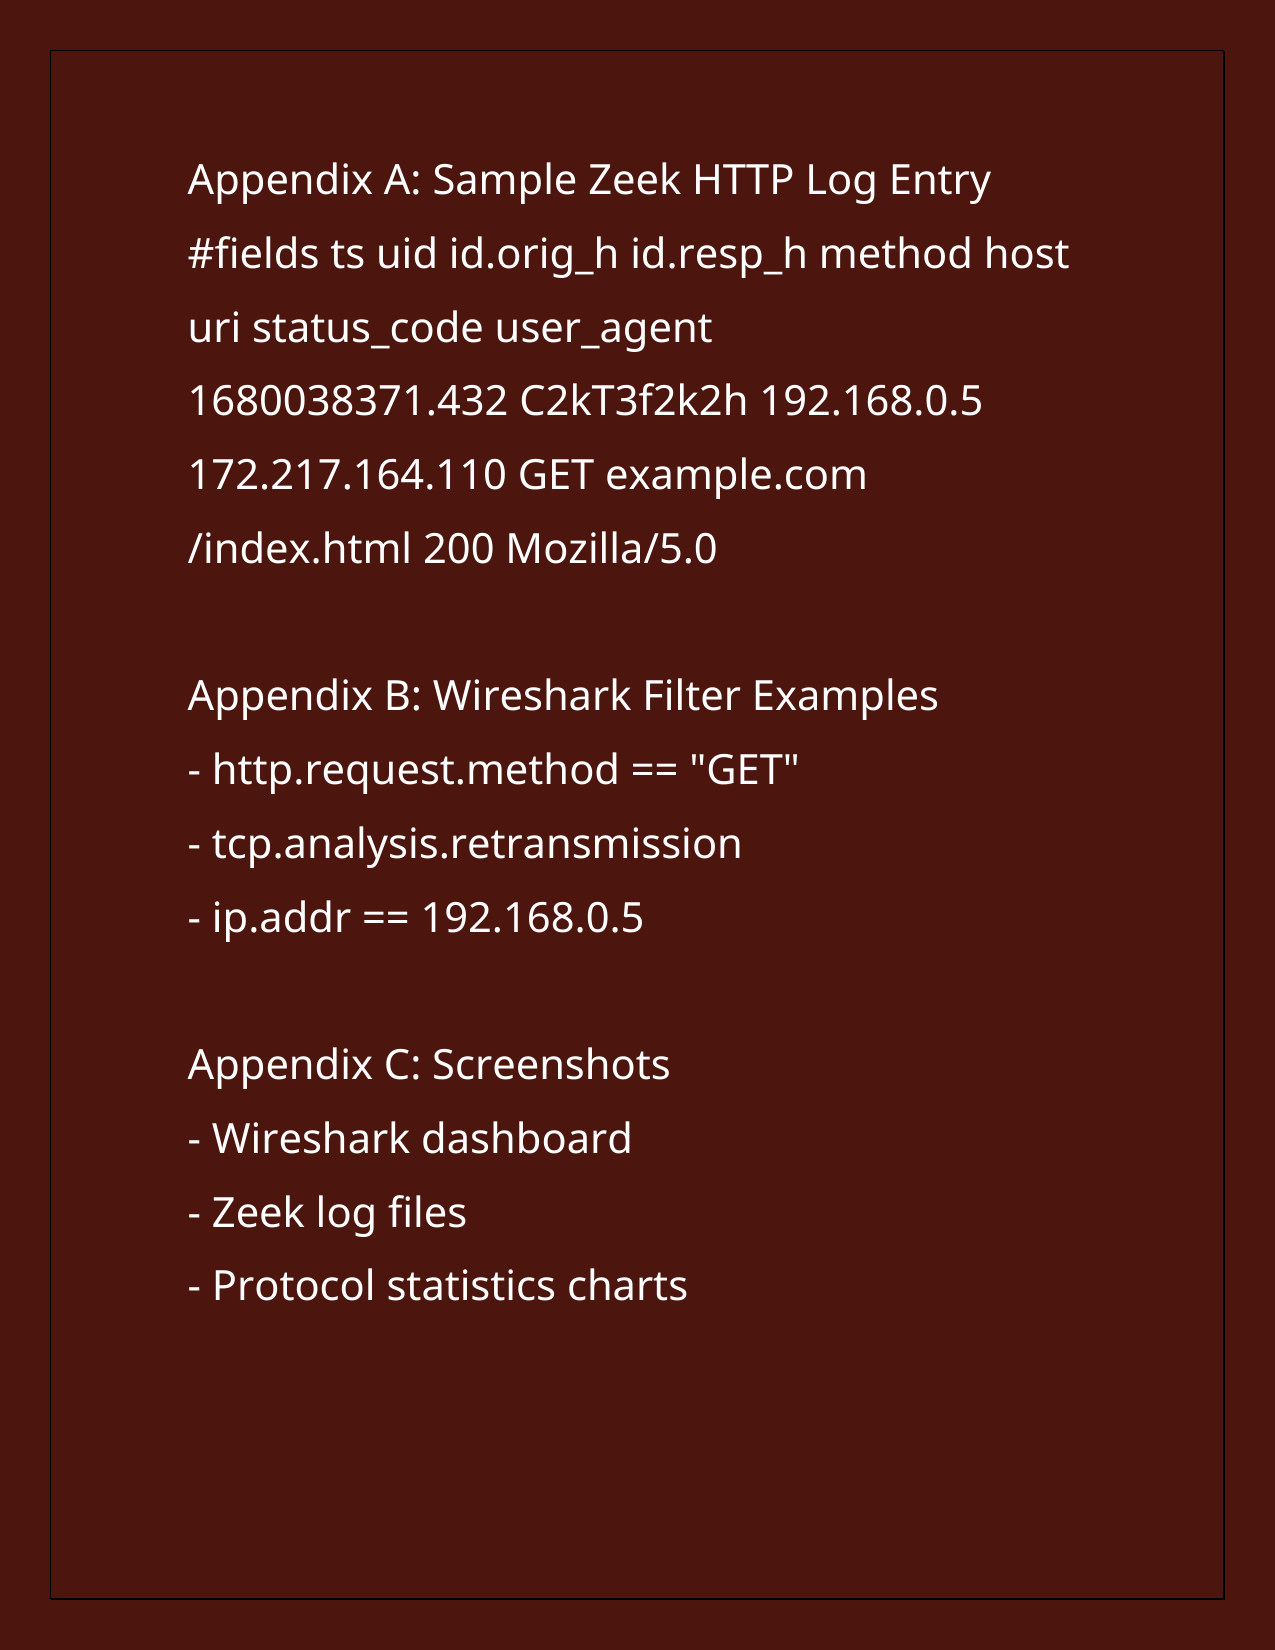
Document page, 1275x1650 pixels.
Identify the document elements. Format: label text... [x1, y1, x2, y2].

text Appendix A: Sample Zeek HTTP Log Entry #fields ts uid id.orig_h id.resp_h method host uri status_code user_agent 1680038371.432 C2kT3f2k2h 192.168.0.5 172.217.164.110 GET example.com /index.html 200 Mozilla/5.0 Appendix B: Wireshark Filter Examples - http.request.method == "GET" - tcp.analysis.retransmission - ip.addr == 192.168.0.5 Appendix C: Screenshots - Wireshark dashboard - Zeek log files - Protocol statistics charts [187, 150, 1086, 1352]
